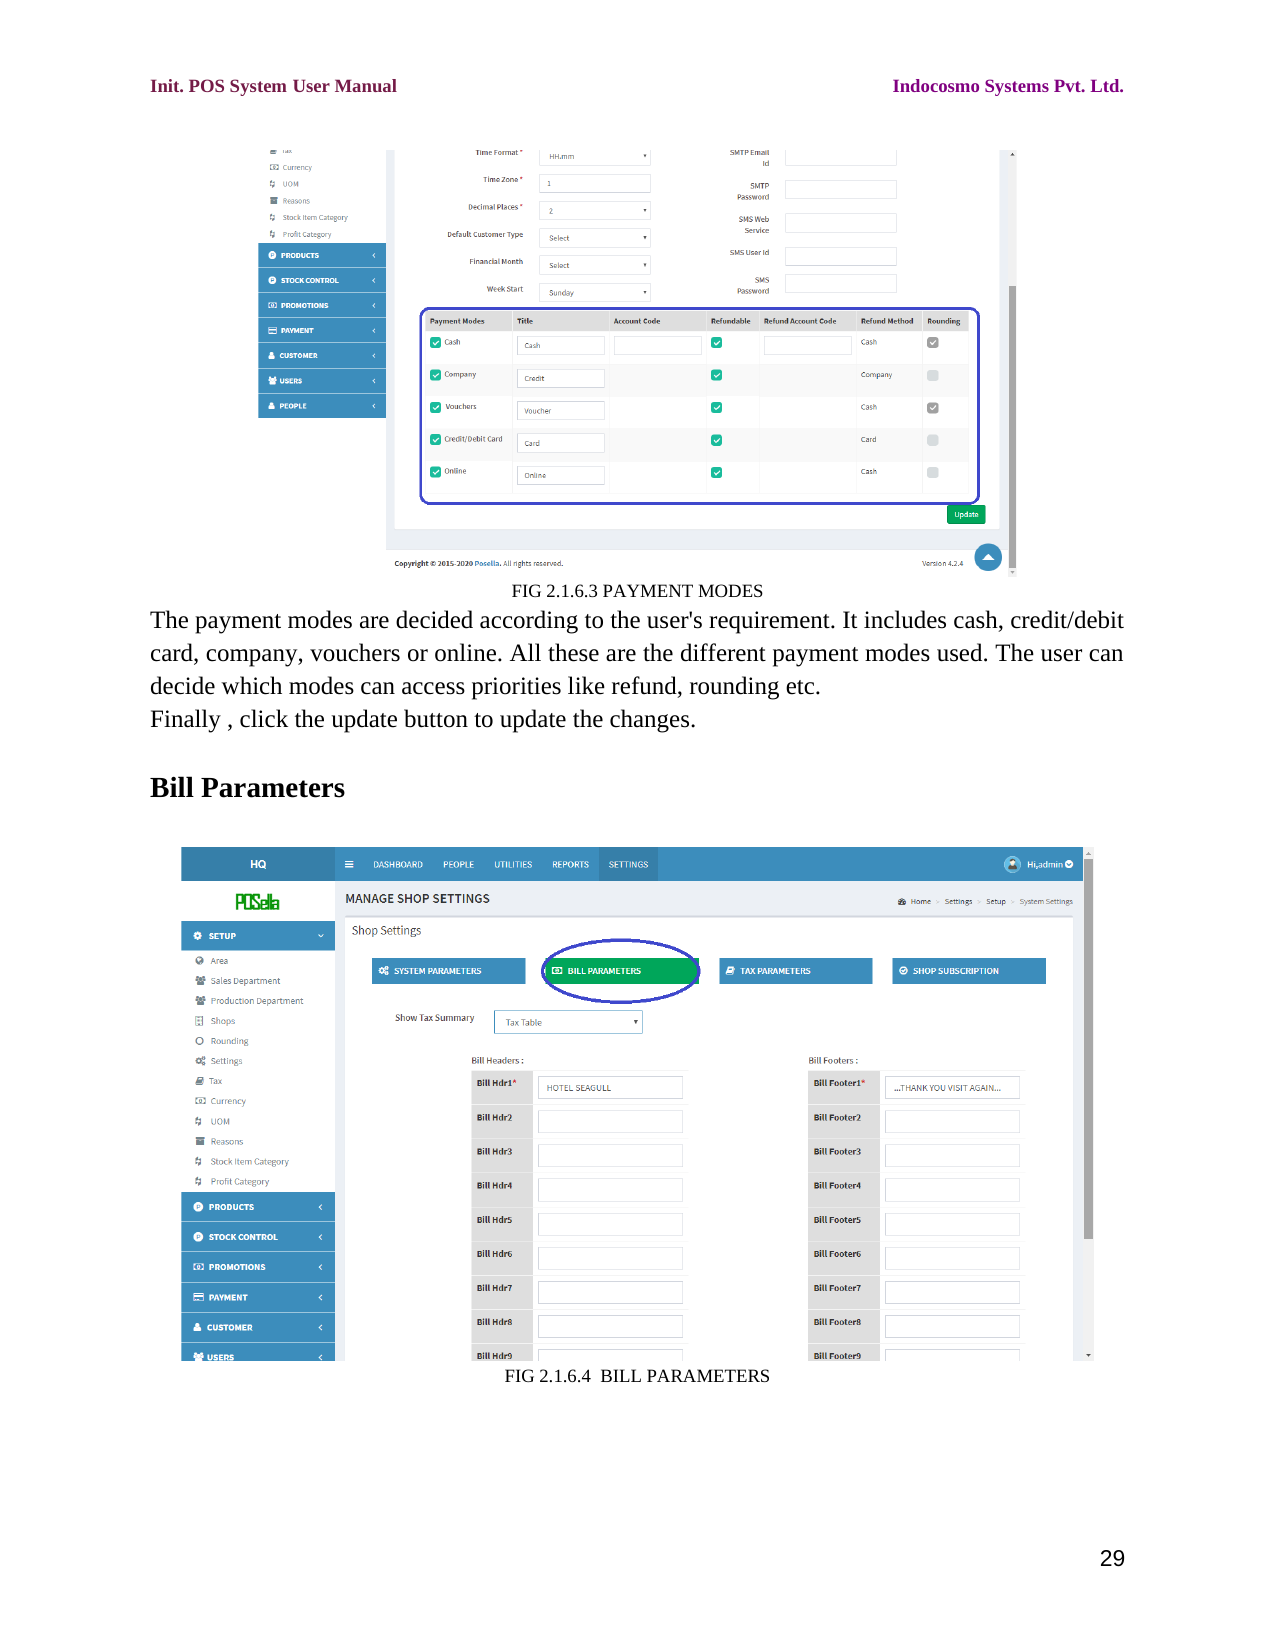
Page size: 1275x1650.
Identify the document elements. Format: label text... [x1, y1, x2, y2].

text FIG 2.1.6.4 BILL PARAMETERS [150, 1364, 1125, 1386]
text Finally , click the update button to update the changes. [150, 704, 1125, 733]
text The payment modes are decided according to the user's requirement. It includes cash, credit/debit card, company, vouchers or online. All these are the different payment modes used. The user can decide which modes can access priorities like refund, rounding etc. [150, 605, 1125, 700]
text Bill Parameters [150, 770, 1125, 804]
text FIG 2.1.6.3 PAYMENT MODES [150, 580, 1125, 602]
picture [258, 150, 1017, 577]
picture [181, 847, 1094, 1361]
